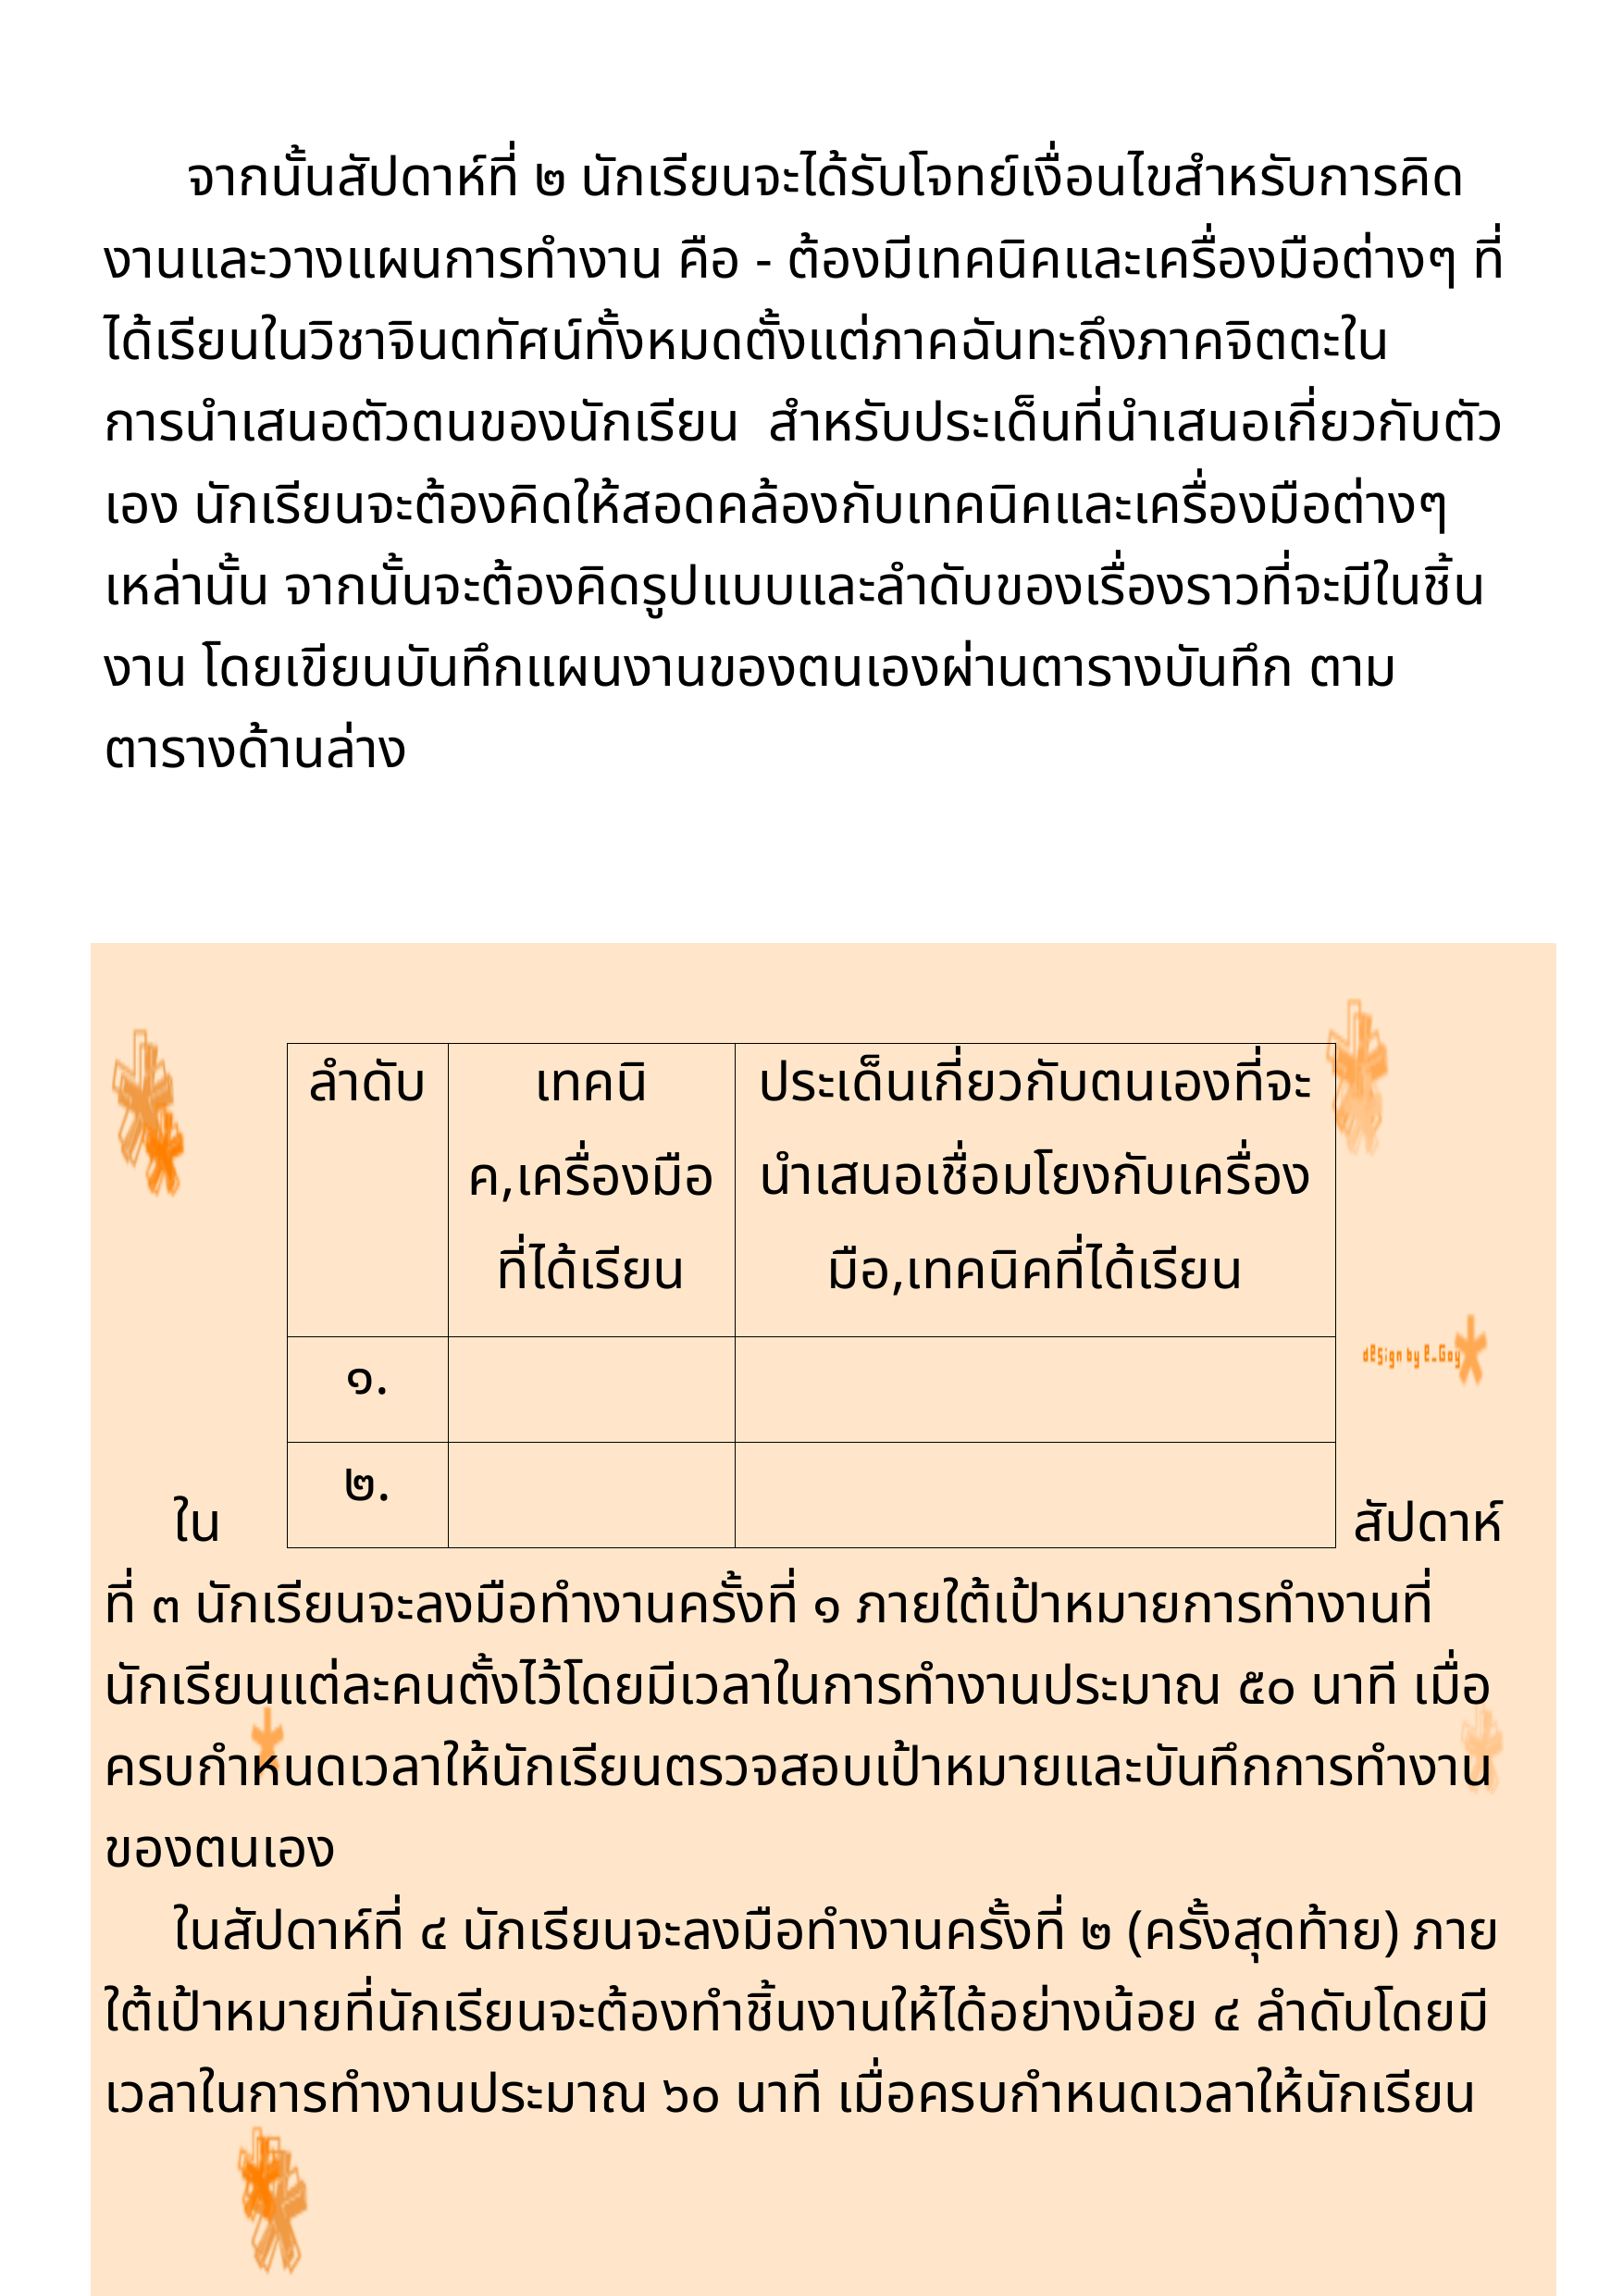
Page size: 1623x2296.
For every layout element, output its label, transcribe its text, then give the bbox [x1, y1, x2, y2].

table_cell [736, 1443, 1335, 1547]
text จากนั้นสัปดาห์ที่ ๒ นักเรียนจะได้รับโจทย์เงื่อนไขสำหรับการคิดงานและวางแผนการทำงาน คือ - ต้องมีเทคนิคและเครื่องมือต่างๆ ที่ได้เรียนในวิชาจินตทัศน์ทั้งหมดตั้งแต่ภาคฉันทะถึงภาคจิตตะในการนำเสนอตัวตนของนักเรียน สำหรับประเด็นที่นำเสนอเกี่ยวกับตัวเอง นักเรียนจะต้องคิดให้สอดคล้องกับเทคนิคและเครื่องมือต่างๆ เหล่านั้น จากนั้นจะต้องคิดรูปแบบและลำดับของเรื่องราวที่จะมีในชิ้นงาน โดยเขียนบันทึกแผนงานของตนเองผ่านตารางบันทึก ตามตารางด้านล่าง [104, 139, 1518, 792]
table_cell ๒. [288, 1443, 448, 1547]
table_header ลำดับ [288, 1044, 448, 1335]
table_cell ๑. [288, 1337, 448, 1442]
table_cell [736, 1337, 1335, 1442]
picture [91, 943, 1556, 2296]
table_header เทคนิค,เครื่องมือที่ได้เรียน [449, 1044, 735, 1335]
text ในสัปดาห์ที่ ๓ นักเรียนจะลงมือทำงานครั้งที่ ๑ ภายใต้เป้าหมายการทำงานที่นักเรียนแต่ละคนตั้งไว้โดยมีเวลาในการทำงานประมาณ ๕๐ นาที เมื่อครบกำหนดเวลาให้นักเรียนตรวจสอบเป้าหมายและบันทึกการทำงานของตนเอง [104, 1483, 1518, 1892]
table_cell [449, 1443, 735, 1547]
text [104, 1892, 1518, 2137]
table_header ประเด็นเกี่ยวกับตนเองที่จะนำเสนอเชื่อมโยงกับเครื่องมือ,เทคนิคที่ได้เรียน [736, 1044, 1335, 1335]
table_cell [449, 1337, 735, 1442]
